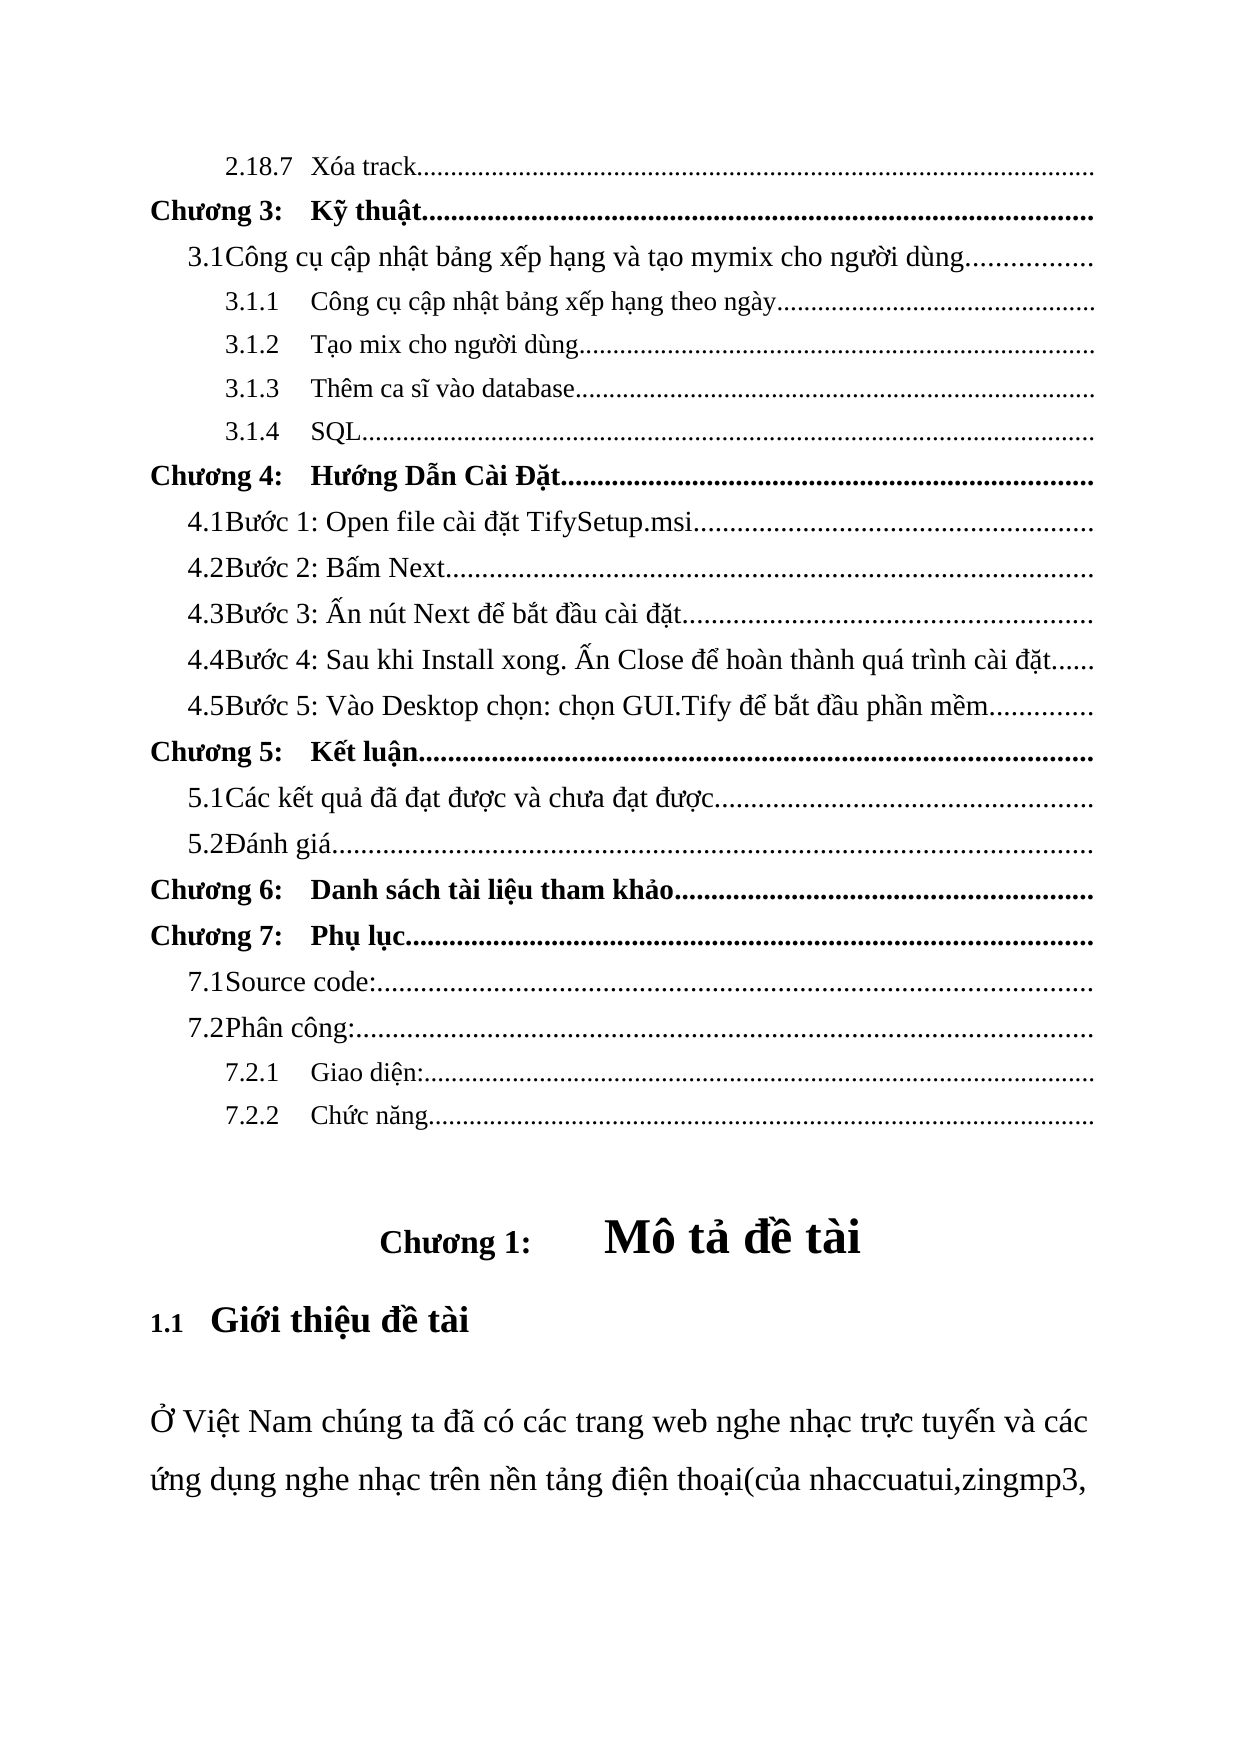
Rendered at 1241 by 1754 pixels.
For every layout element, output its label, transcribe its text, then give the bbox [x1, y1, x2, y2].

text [150, 1401, 1090, 1497]
subtitle Giới thiệu đề tài [150, 1297, 1090, 1340]
subtitle Mô tả đề tài [150, 1207, 1090, 1264]
